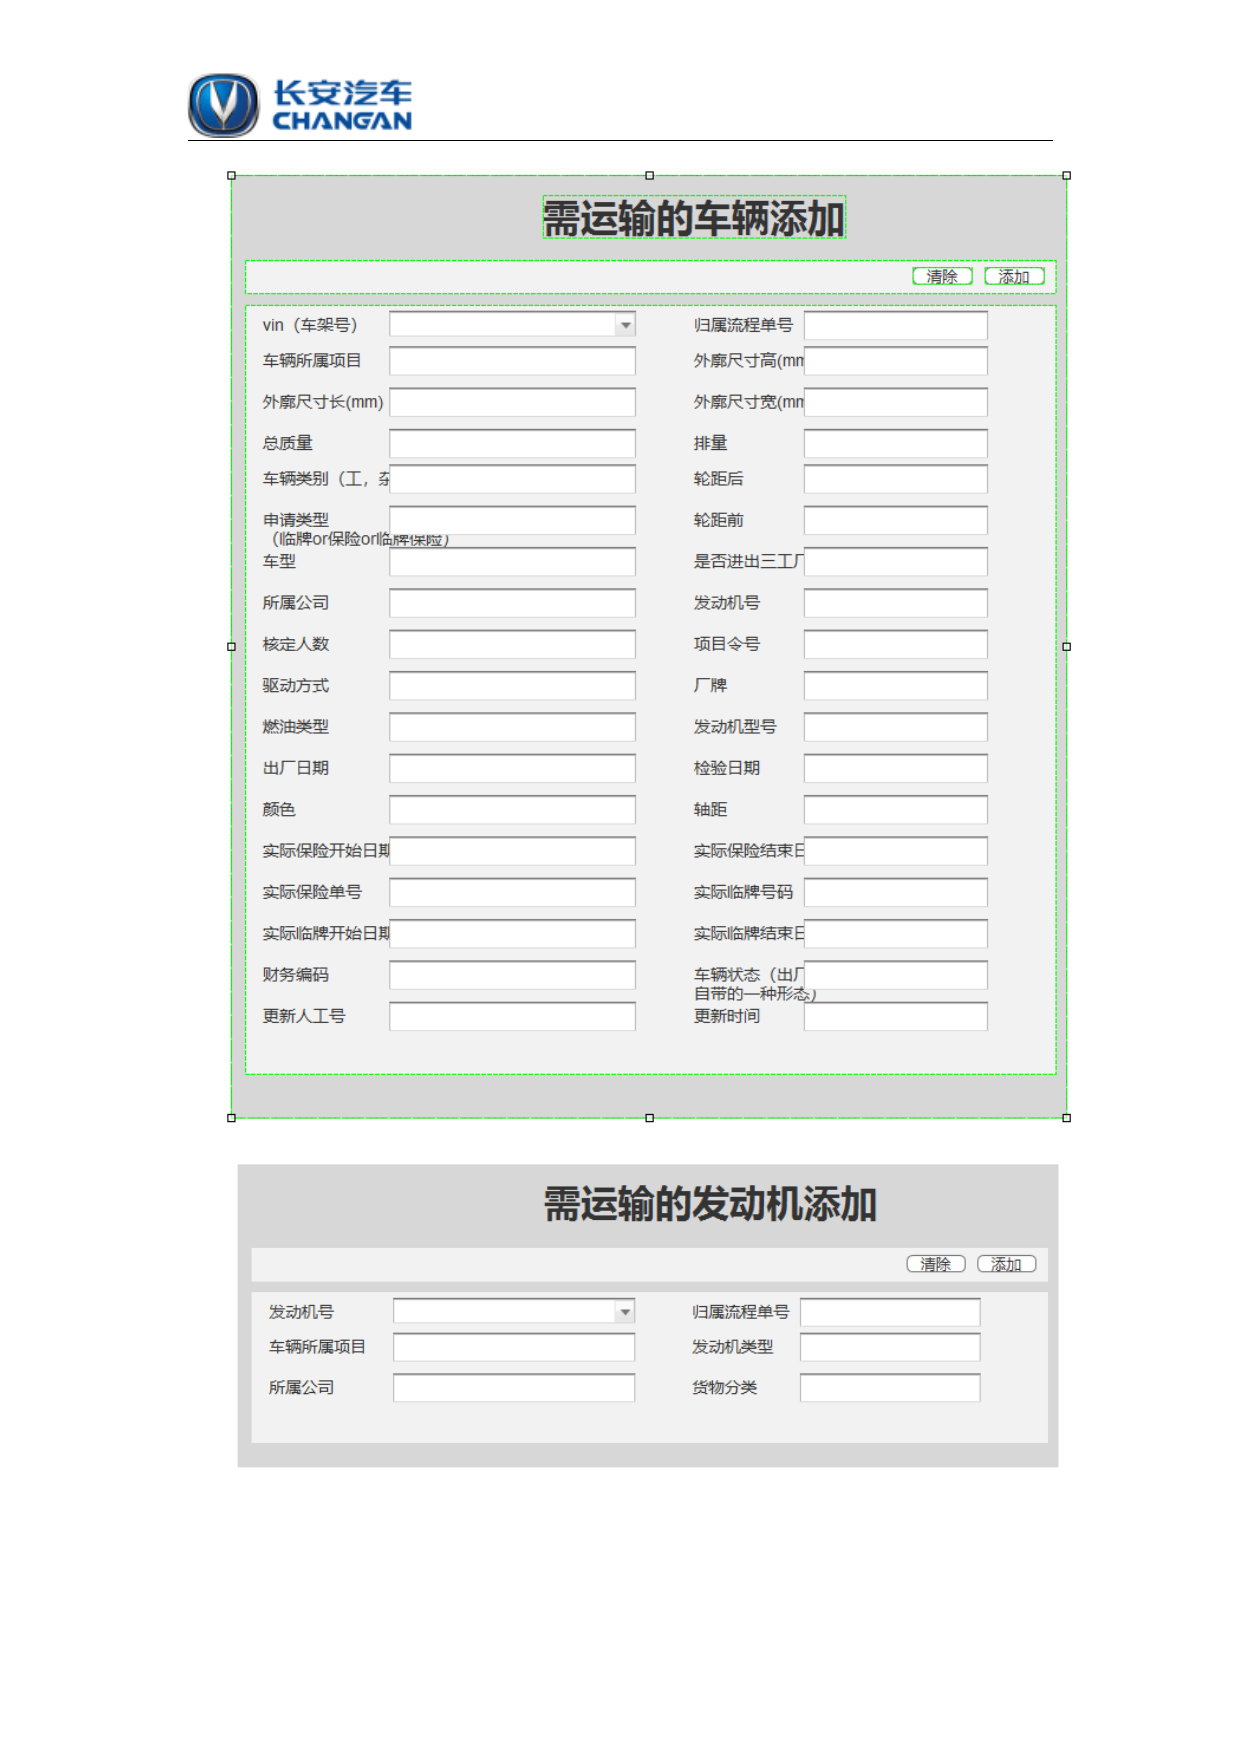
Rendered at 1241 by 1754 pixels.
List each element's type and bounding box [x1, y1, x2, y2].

picture [187, 73, 432, 138]
picture [225, 162, 1091, 1127]
picture [225, 1147, 1091, 1493]
